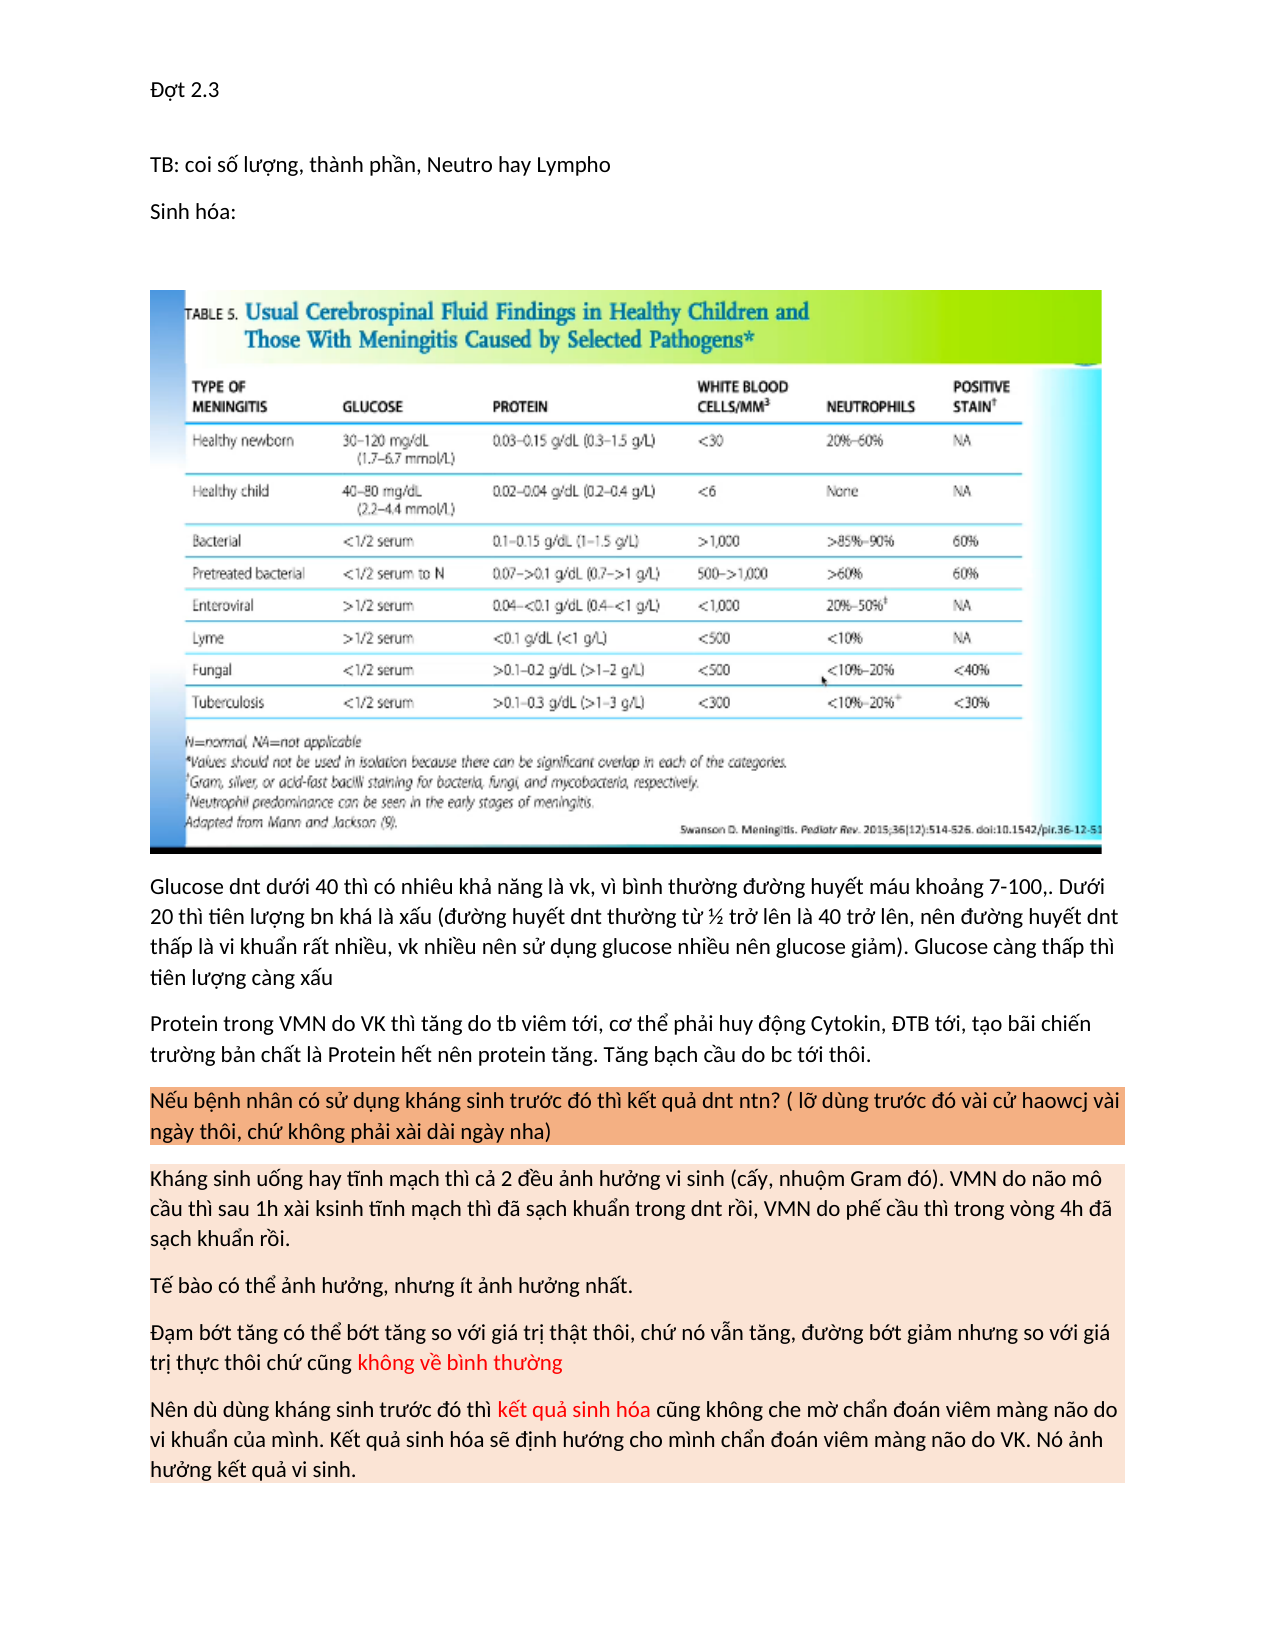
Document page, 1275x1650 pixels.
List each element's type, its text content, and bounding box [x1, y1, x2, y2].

text Đạm bớt tăng có thể bớt tăng so với giá trị thật thôi, chứ nó vẫn tăng, đường bớt giảm nhưng so với giá trị thực thôi chứ cũng không về bình thường [150, 1318, 1125, 1376]
text Glucose dnt dưới 40 thì có nhiêu khả năng là vk, vì bình thường đường huyết máu khoảng 7-100,. Dưới 20 thì tiên lượng bn khá là xấu (đường huyết dnt thường từ ½ trở lên là 40 trở lên, nên đường huyết dnt thấp là vi khuẩn rất nhiều, vk nhiều nên sử dụng glucose nhiều nên glucose giảm). Glucose càng thấp thì tiên lượng càng xấu [150, 872, 1125, 991]
text Kháng sinh uống hay tĩnh mạch thì cả 2 đều ảnh hưởng vi sinh (cấy, nhuộm Gram đó). VMN do não mô cầu thì sau 1h xài ksinh tĩnh mạch thì đã sạch khuẩn trong dnt rồi, VMN do phế cầu thì trong vòng 4h đã sạch khuẩn rồi. [150, 1164, 1125, 1252]
text Tế bào có thể ảnh hưởng, nhưng ít ảnh hưởng nhất. [150, 1271, 1125, 1299]
text Nên dù dùng kháng sinh trước đó thì kết quả sinh hóa cũng không che mờ chẩn đoán viêm màng não do vi khuẩn của mình. Kết quả sinh hóa sẽ định hướng cho mình chẩn đoán viêm màng não do VK. Nó ảnh hưởng kết quả vi sinh. [150, 1395, 1125, 1483]
text Protein trong VMN do VK thì tăng do tb viêm tới, cơ thể phải huy động Cytokin, ĐTB tới, tạo bãi chiến trường bản chất là Protein hết nên protein tăng. Tăng bạch cầu do bc tới thôi. [150, 1009, 1125, 1068]
text Nếu bệnh nhân có sử dụng kháng sinh trước đó thì kết quả dnt ntn? ( lỡ dùng trước đó vài cử haowcj vài ngày thôi, chứ không phải xài dài ngày nha) [150, 1087, 1125, 1145]
picture [150, 290, 1102, 854]
text Sinh hóa: [150, 197, 1125, 225]
text TB: coi số lượng, thành phần, Neutro hay Lympho [150, 150, 1125, 178]
